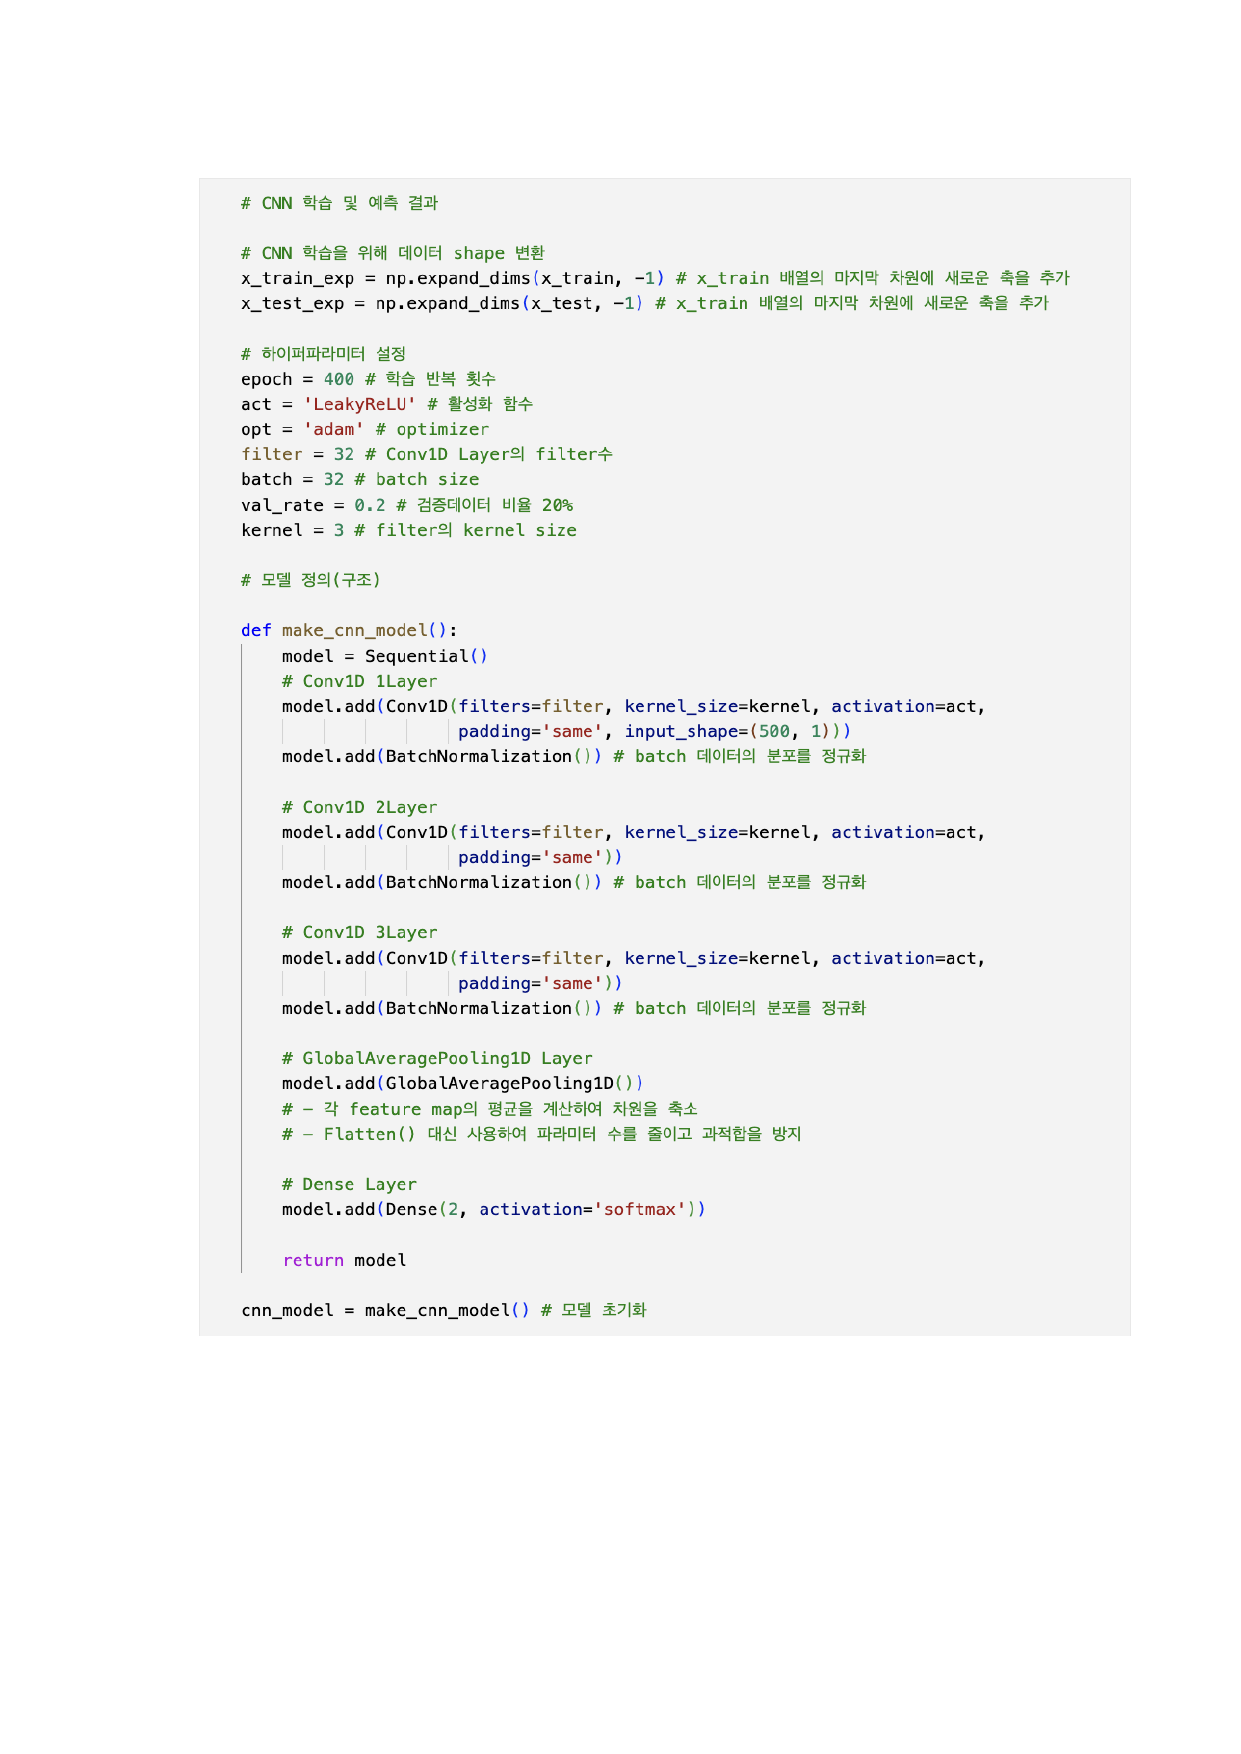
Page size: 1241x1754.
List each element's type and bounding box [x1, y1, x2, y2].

picture [195, 175, 1137, 1336]
